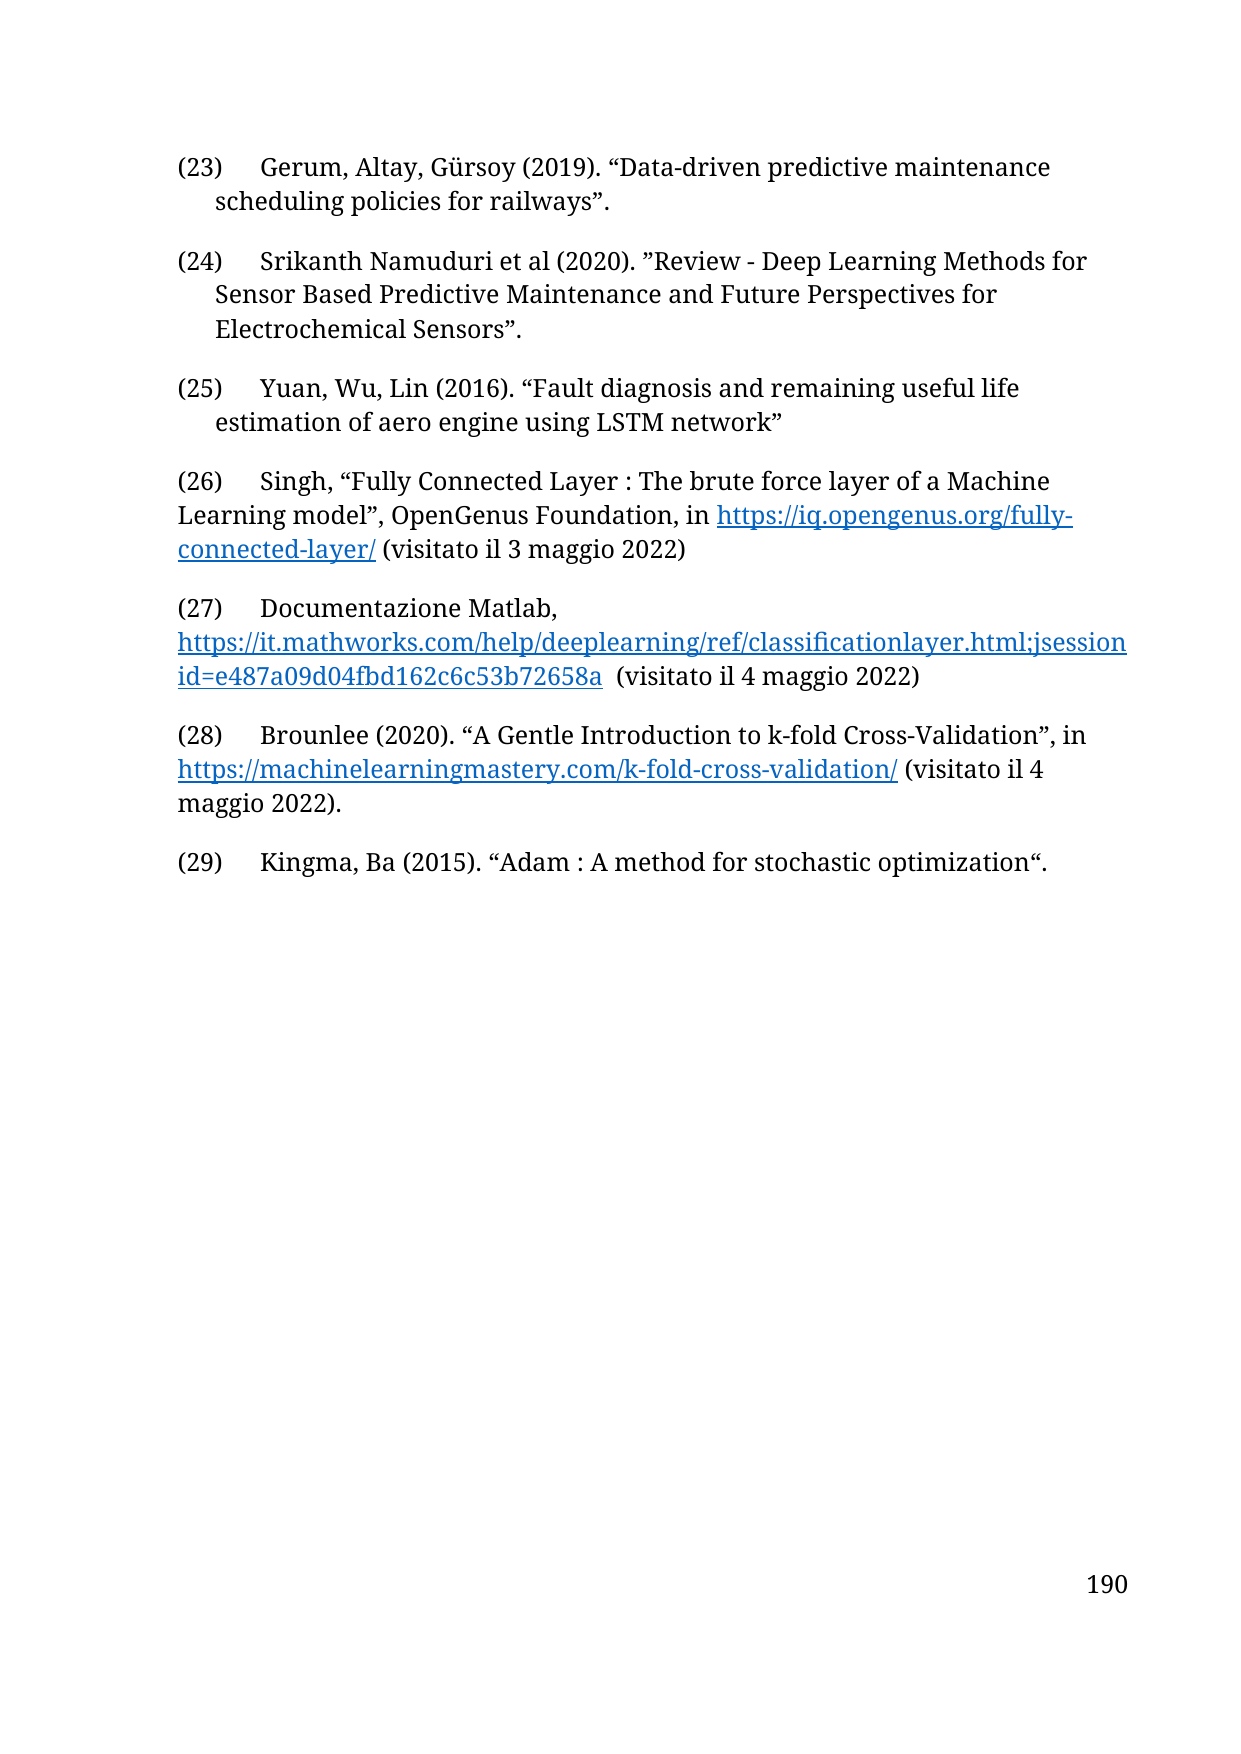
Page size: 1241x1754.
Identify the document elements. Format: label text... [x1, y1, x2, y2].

list Kingma, Ba (2015). “Adam : A method for stochastic optimization“. [177, 845, 1128, 879]
list Srikanth Namuduri et al (2020). ”Review - Deep Learning Methods for Sensor Based Predictive Maintenance and Future Perspectives for Electrochemical Sensors”. [177, 243, 1128, 345]
list Gerum, Altay, Gürsoy (2019). “Data-driven predictive maintenance scheduling policies for railways”. [177, 150, 1128, 218]
list Brounlee (2020). “A Gentle Introduction to k-fold Cross-Validation”, in https://machinelearningmastery.com/k-fold-cross-validation/ (visitato il 4 maggio 2022). [177, 718, 1128, 820]
list Yuan, Wu, Lin (2016). “Fault diagnosis and remaining useful life estimation of aero engine using LSTM network” [177, 370, 1128, 438]
list Documentazione Matlab, https://it.mathworks.com/help/deeplearning/ref/classificationlayer.html;jsessionid=e487a09d04fbd162c6c53b72658a (visitato il 4 maggio 2022) [177, 591, 1128, 693]
list Singh, “Fully Connected Layer : The brute force layer of a Machine Learning model”, OpenGenus Foundation, in https://iq.opengenus.org/fully-connected-layer/ (visitato il 3 maggio 2022) [177, 463, 1128, 566]
